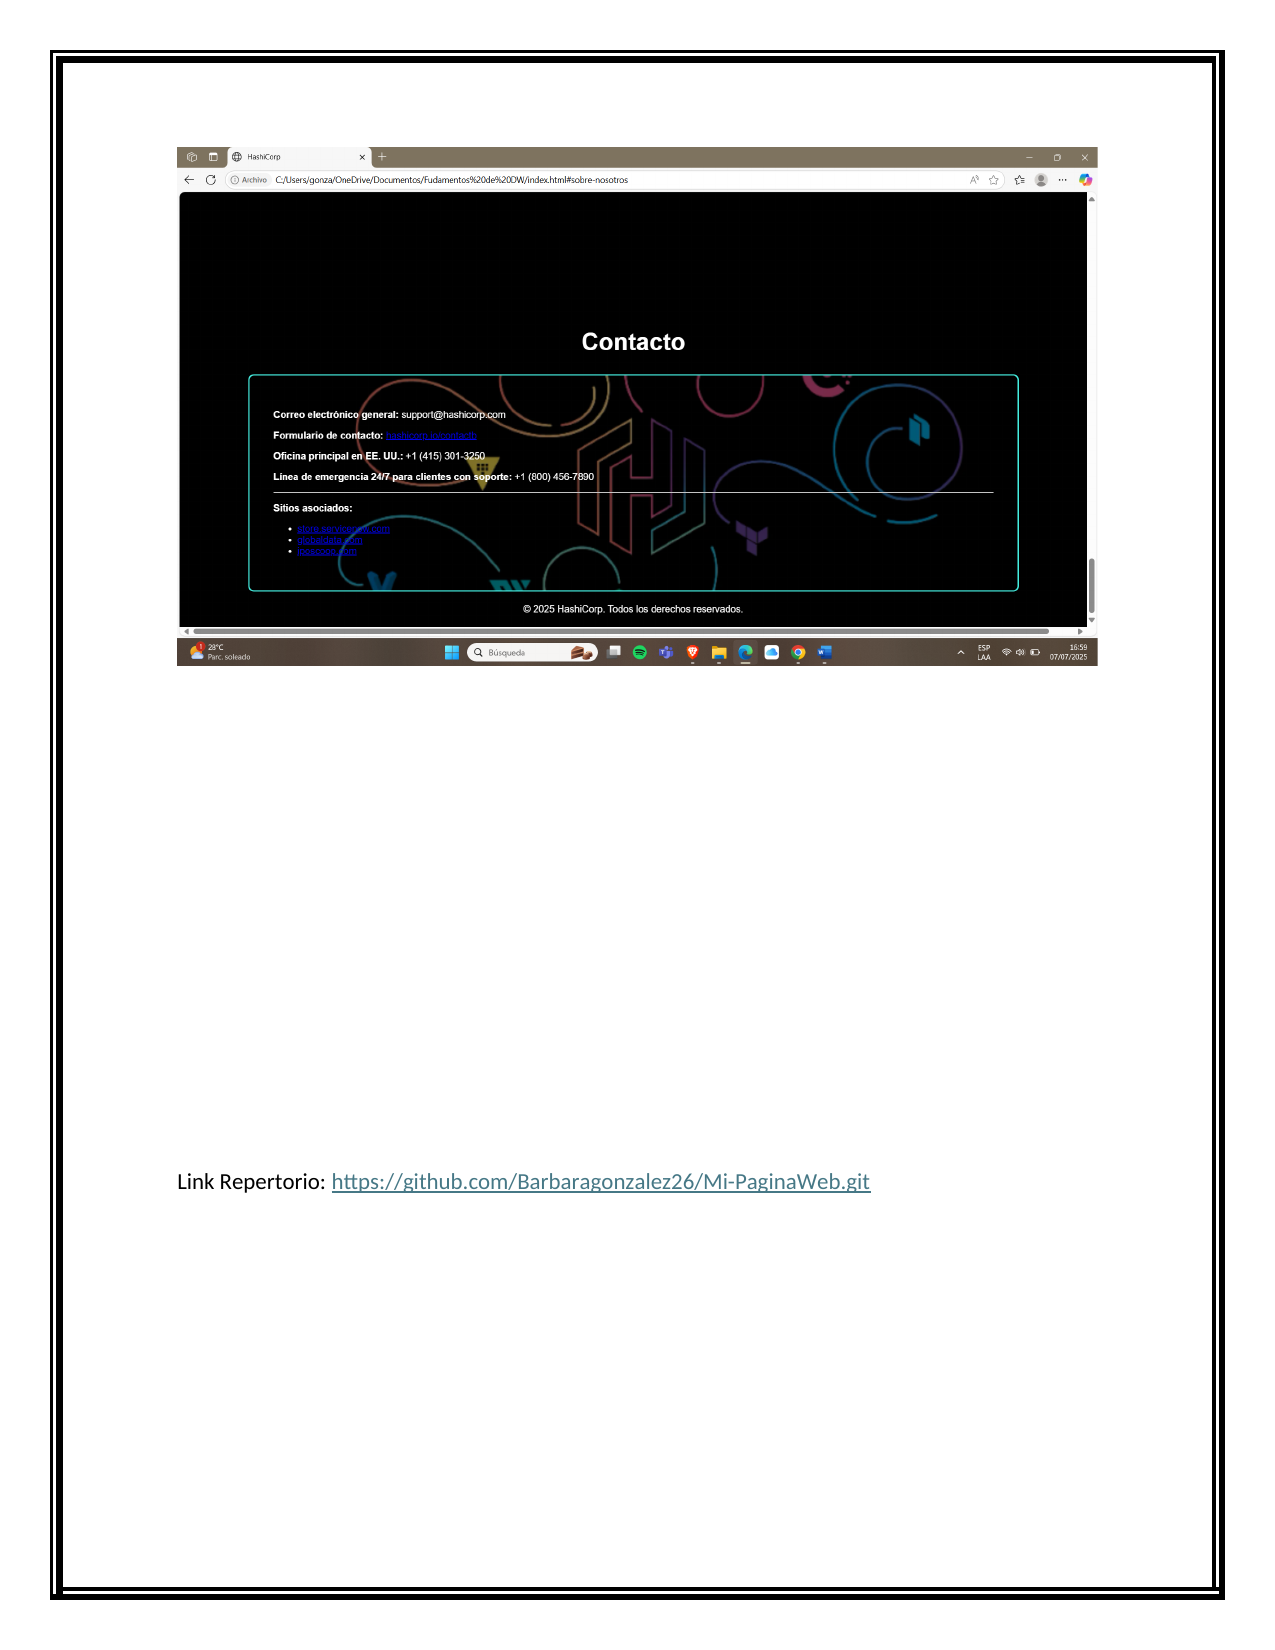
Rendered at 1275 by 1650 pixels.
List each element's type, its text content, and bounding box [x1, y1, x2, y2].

picture [177, 147, 1098, 666]
text Link Repertorio: https://github.com/Barbaragonzalez26/Mi-PaginaWeb.git [177, 1167, 1098, 1195]
